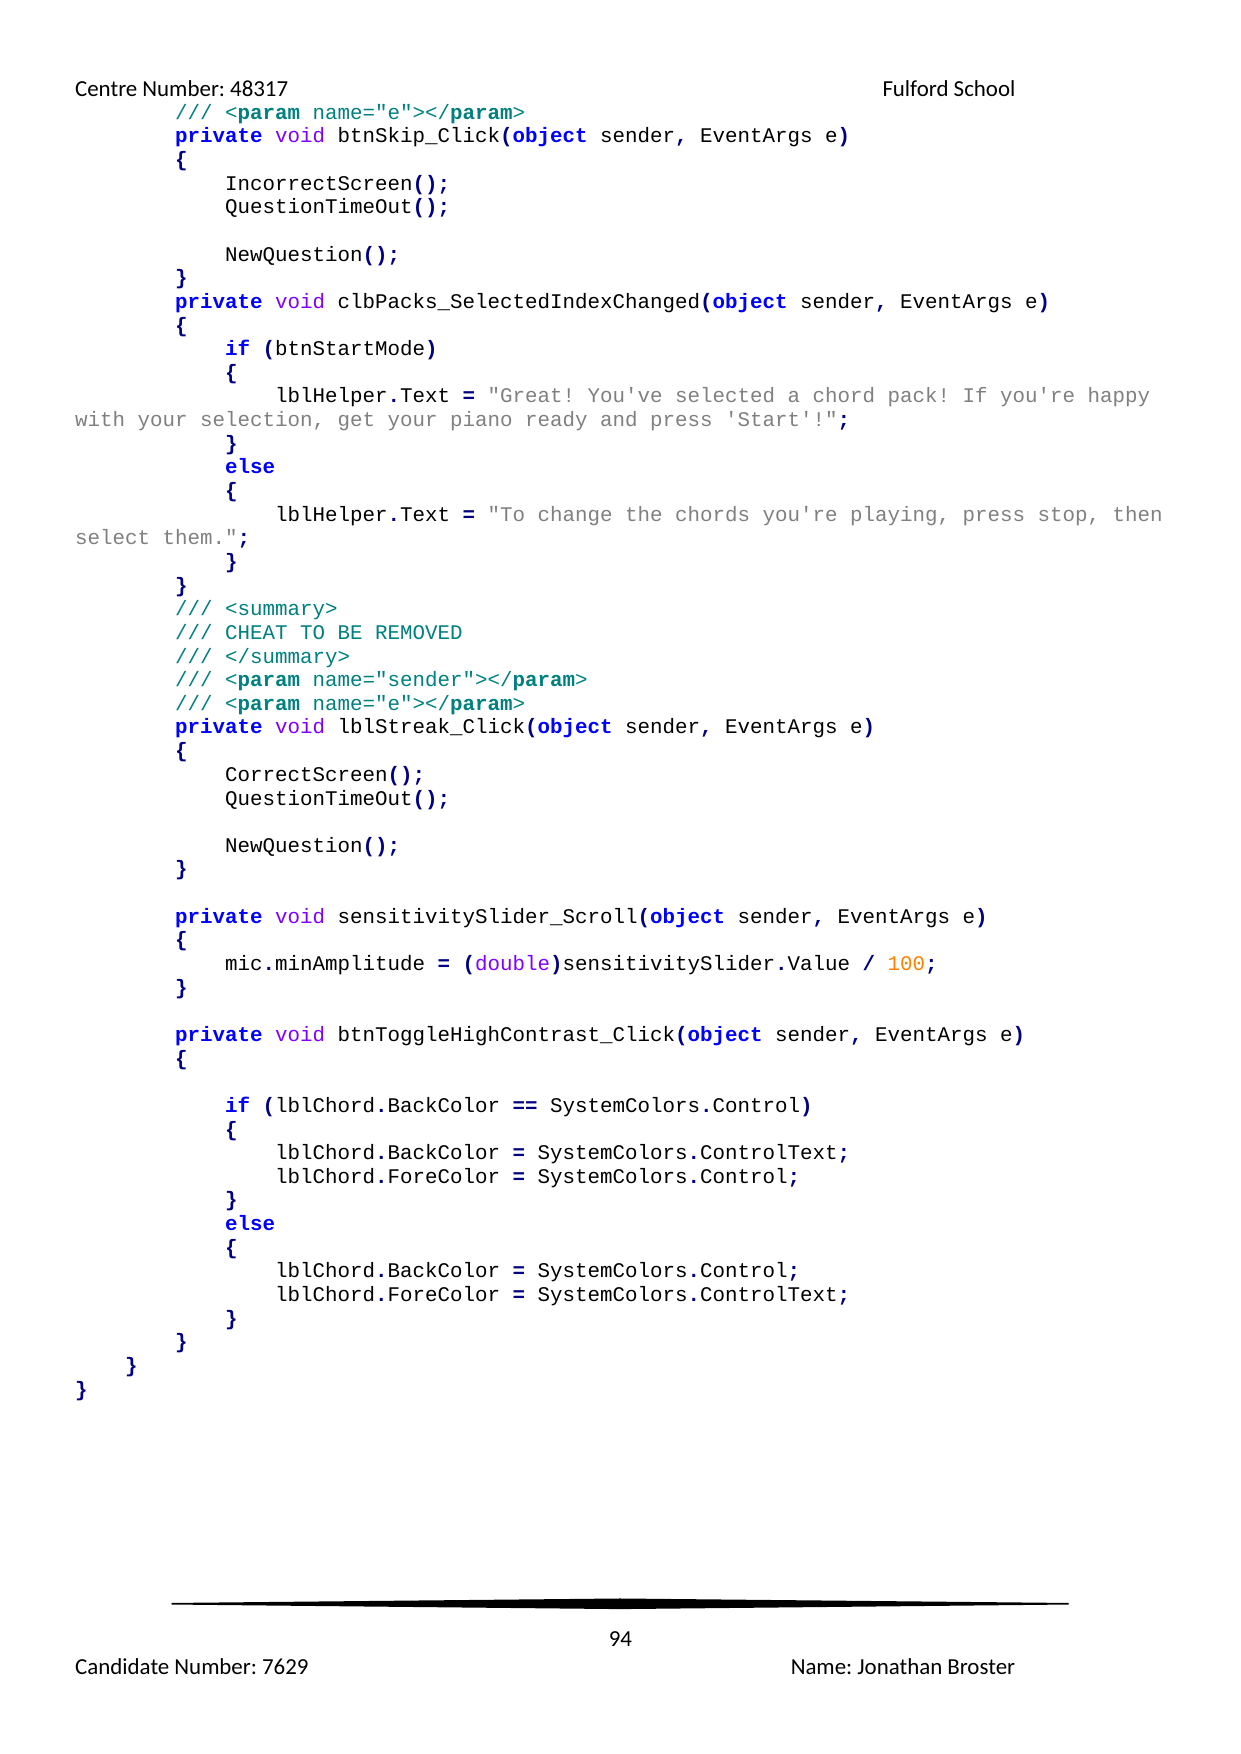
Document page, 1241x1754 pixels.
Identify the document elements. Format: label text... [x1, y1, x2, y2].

text else [75, 1213, 1165, 1237]
text /// <param name="e"></param> [75, 102, 1165, 125]
text { [75, 480, 1165, 504]
text { [75, 1237, 1165, 1260]
text lblHelper.Text = "Great! You've selected a chord pack! If you're happy with your selection, get your piano ready and press 'Start'!"; [75, 386, 1165, 433]
text { [75, 362, 1165, 386]
text { [75, 1118, 1165, 1142]
text } [75, 433, 1165, 456]
text NewQuestion(); [75, 835, 1165, 858]
text { [75, 149, 1165, 173]
text } [75, 1331, 1165, 1355]
text IncorrectScreen(); [75, 173, 1165, 196]
text private void clbPacks_SelectedIndexChanged(object sender, EventArgs e) [75, 291, 1165, 314]
text private void sensitivitySlider_Scroll(object sender, EventArgs e) [75, 906, 1165, 929]
text } [75, 575, 1165, 598]
text } [75, 858, 1165, 882]
text { [75, 740, 1165, 764]
text else [75, 456, 1165, 480]
text QuestionTimeOut(); [75, 787, 1165, 811]
text lblHelper.Text = "To change the chords you're playing, press stop, then select them."; [75, 504, 1165, 551]
text /// <param name="e"></param> [75, 693, 1165, 717]
text private void btnToggleHighContrast_Click(object sender, EventArgs e) [75, 1024, 1165, 1048]
text } [75, 1189, 1165, 1213]
text lblChord.BackColor = SystemColors.Control; [75, 1260, 1165, 1284]
text /// <param name="sender"></param> [75, 669, 1165, 693]
text /// </summary> [75, 646, 1165, 669]
text lblChord.ForeColor = SystemColors.ControlText; [75, 1284, 1165, 1308]
text } [75, 1308, 1165, 1331]
text lblChord.ForeColor = SystemColors.Control; [75, 1166, 1165, 1189]
text if (btnStartMode) [75, 338, 1165, 362]
text } [75, 977, 1165, 1000]
text /// <summary> [75, 598, 1165, 622]
text if (lblChord.BackColor == SystemColors.Control) [75, 1095, 1165, 1118]
text { [75, 1048, 1165, 1071]
text } [75, 1355, 1165, 1379]
text } [75, 1379, 1165, 1402]
text QuestionTimeOut(); [75, 196, 1165, 220]
text { [75, 929, 1165, 953]
text } [75, 267, 1165, 291]
text private void btnSkip_Click(object sender, EventArgs e) [75, 125, 1165, 149]
text lblChord.BackColor = SystemColors.ControlText; [75, 1142, 1165, 1166]
text CorrectScreen(); [75, 764, 1165, 787]
text mic.minAmplitude = (double)sensitivitySlider.Value / 100; [75, 953, 1165, 977]
text /// CHEAT TO BE REMOVED [75, 622, 1165, 646]
text { [75, 314, 1165, 338]
text private void lblStreak_Click(object sender, EventArgs e) [75, 717, 1165, 740]
text NewQuestion(); [75, 244, 1165, 267]
text } [75, 551, 1165, 575]
